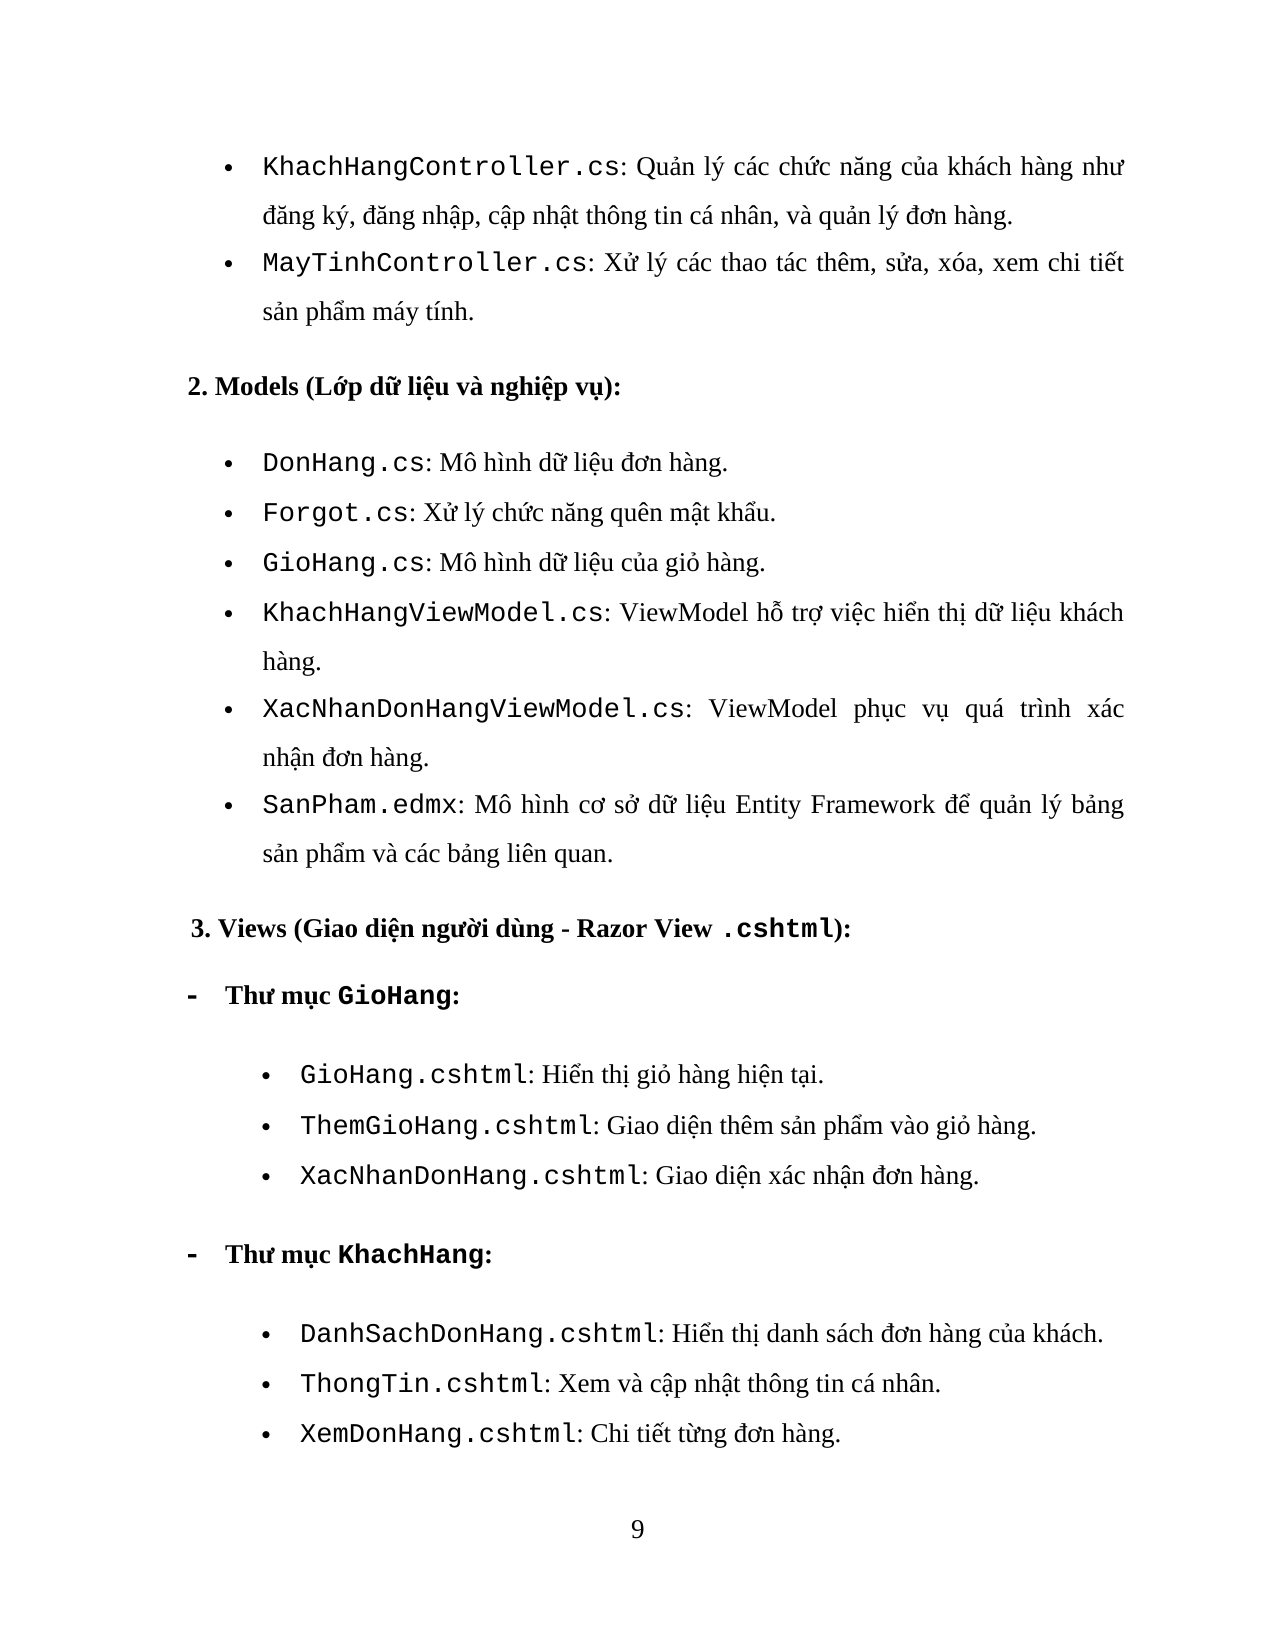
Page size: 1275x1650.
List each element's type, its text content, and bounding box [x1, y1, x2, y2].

list GioHang.cshtml: Hiển thị giỏ hàng hiện tại. [262, 1059, 1125, 1092]
list Thư mục GioHang: [187, 979, 1125, 1013]
list KhachHangController.cs: Quản lý các chức năng của khách hàng như đăng ký, đăng nhập, cập nhật thông tin cá nhân, và quản lý đơn hàng. [225, 150, 1125, 230]
list XacNhanDonHang.cshtml: Giao diện xác nhận đơn hàng. [262, 1159, 1125, 1192]
list Thư mục KhachHang: [187, 1238, 1125, 1272]
list DonHang.cs: Mô hình dữ liệu đơn hàng. [225, 446, 1125, 480]
list KhachHangViewModel.cs: ViewModel hỗ trợ việc hiển thị dữ liệu khách hàng. [225, 597, 1125, 677]
list ThemGioHang.cshtml: Giao diện thêm sản phẩm vào giỏ hàng. [262, 1109, 1125, 1142]
list Forgot.cs: Xử lý chức năng quên mật khẩu. [225, 496, 1125, 530]
list DanhSachDonHang.cshtml: Hiển thị danh sách đơn hàng của khách. [262, 1317, 1125, 1351]
list GioHang.cs: Mô hình dữ liệu của giỏ hàng. [225, 546, 1125, 580]
text 3. Views (Giao diện người dùng - Razor View .cshtml): [150, 913, 1125, 946]
list MayTinhController.cs: Xử lý các thao tác thêm, sửa, xóa, xem chi tiết sản phẩm máy tính. [225, 246, 1125, 326]
list XacNhanDonHangViewModel.cs: ViewModel phục vụ quá trình xác nhận đơn hàng. [225, 692, 1125, 772]
list SanPham.edmx: Mô hình cơ sở dữ liệu Entity Framework để quản lý bảng sản phẩm và các bảng liên quan. [225, 788, 1125, 868]
list ThongTin.cshtml: Xem và cập nhật thông tin cá nhân. [262, 1367, 1125, 1401]
text 2. Models (Lớp dữ liệu và nghiệp vụ): [187, 370, 1125, 402]
list XemDonHang.cshtml: Chi tiết từng đơn hàng. [262, 1418, 1125, 1451]
